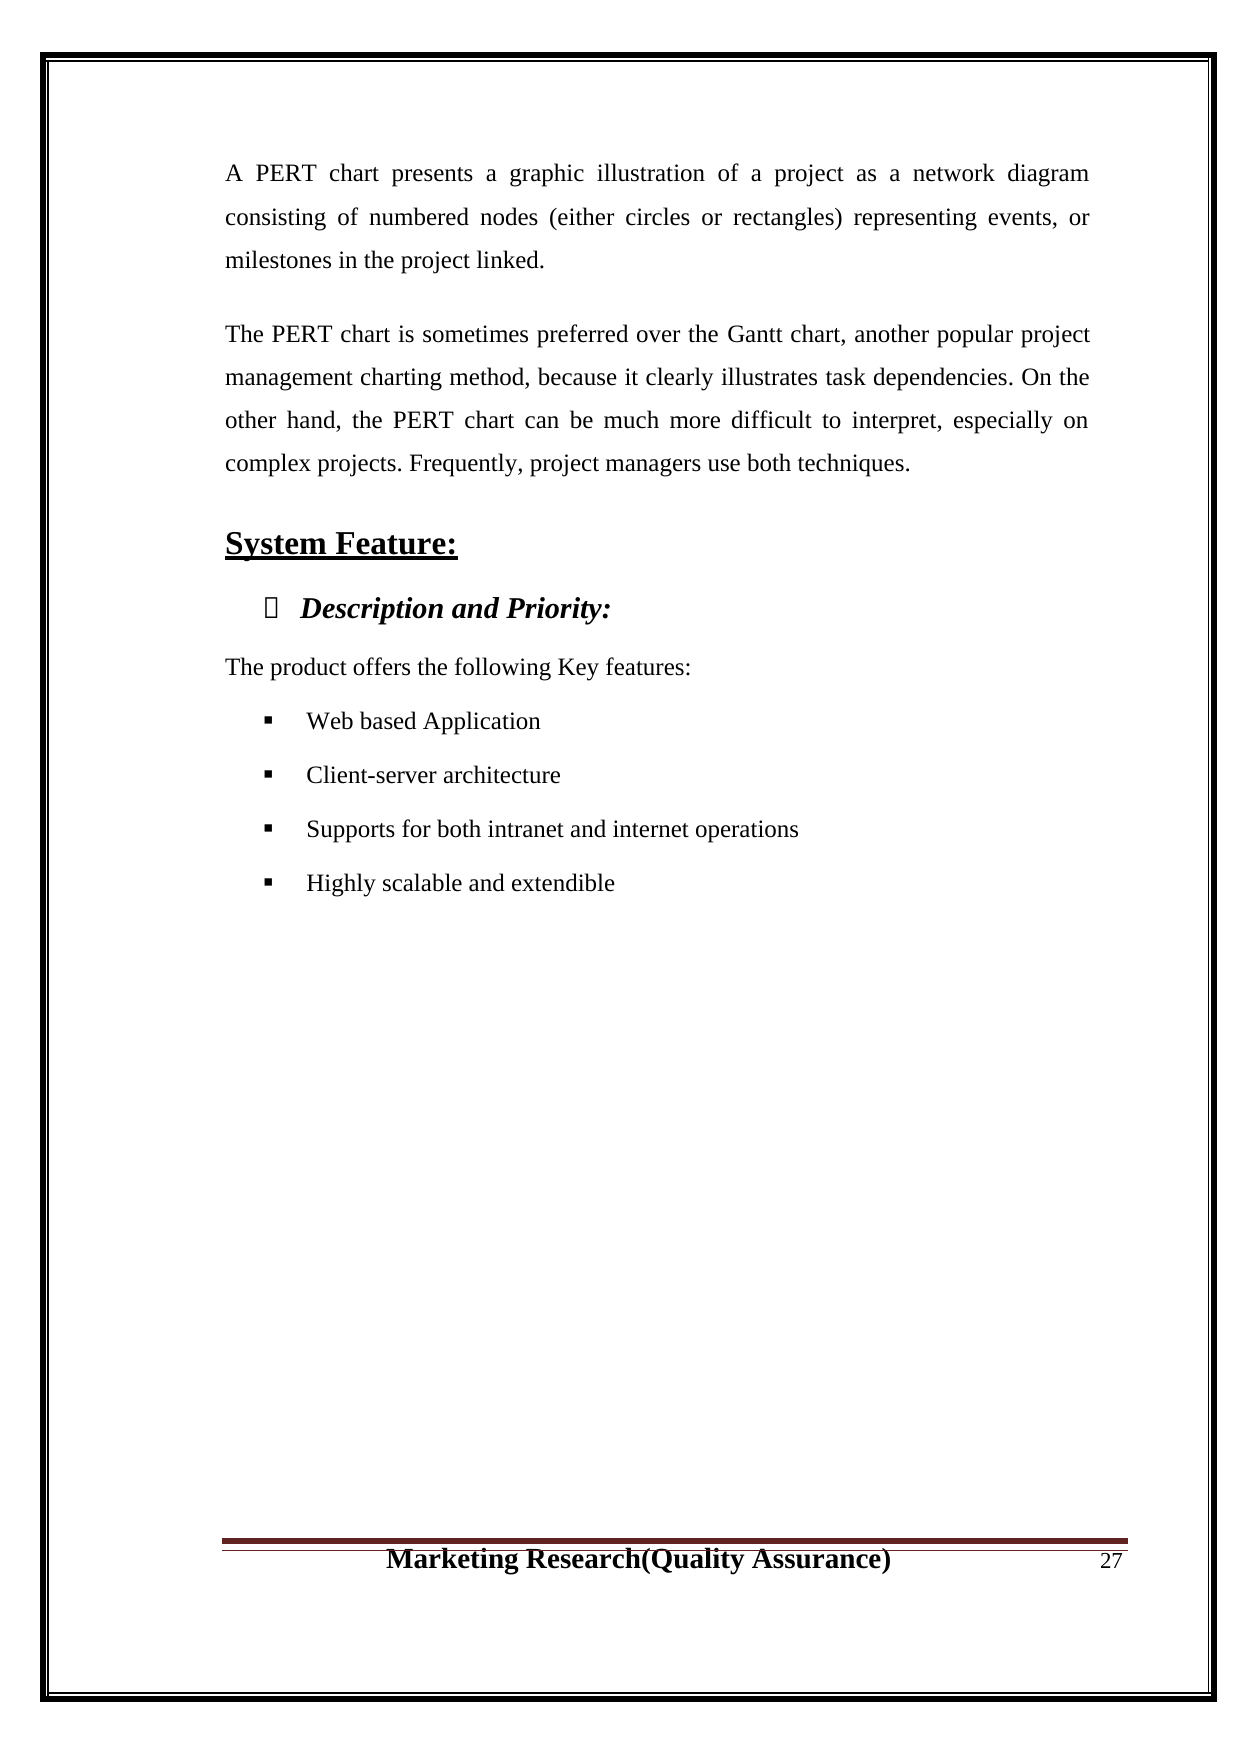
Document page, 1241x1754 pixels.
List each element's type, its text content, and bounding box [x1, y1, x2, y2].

text A PERT chart presents a graphic illustration of a project as a network diagram consisting of numbered nodes (either circles or rectangles) representing events, or milestones in the project linked. [225, 158, 1091, 273]
list Client-server architecture [262, 760, 1208, 789]
list Web based Application [262, 706, 1208, 735]
text The PERT chart is sometimes preferred over the Gantt chart, another popular project management charting method, because it clearly illustrates task dependencies. On the other hand, the PERT chart can be much more difficult to interpret, especially on complex projects. Frequently, project managers use both techniques. [225, 319, 1090, 477]
subtitle Description and Priority: [262, 587, 1208, 627]
list Supports for both intranet and internet operations [262, 814, 1208, 843]
text The product offers the following Key features: [225, 652, 1208, 681]
subtitle System Feature: [225, 523, 1208, 562]
list Highly scalable and extendible [262, 868, 1208, 897]
